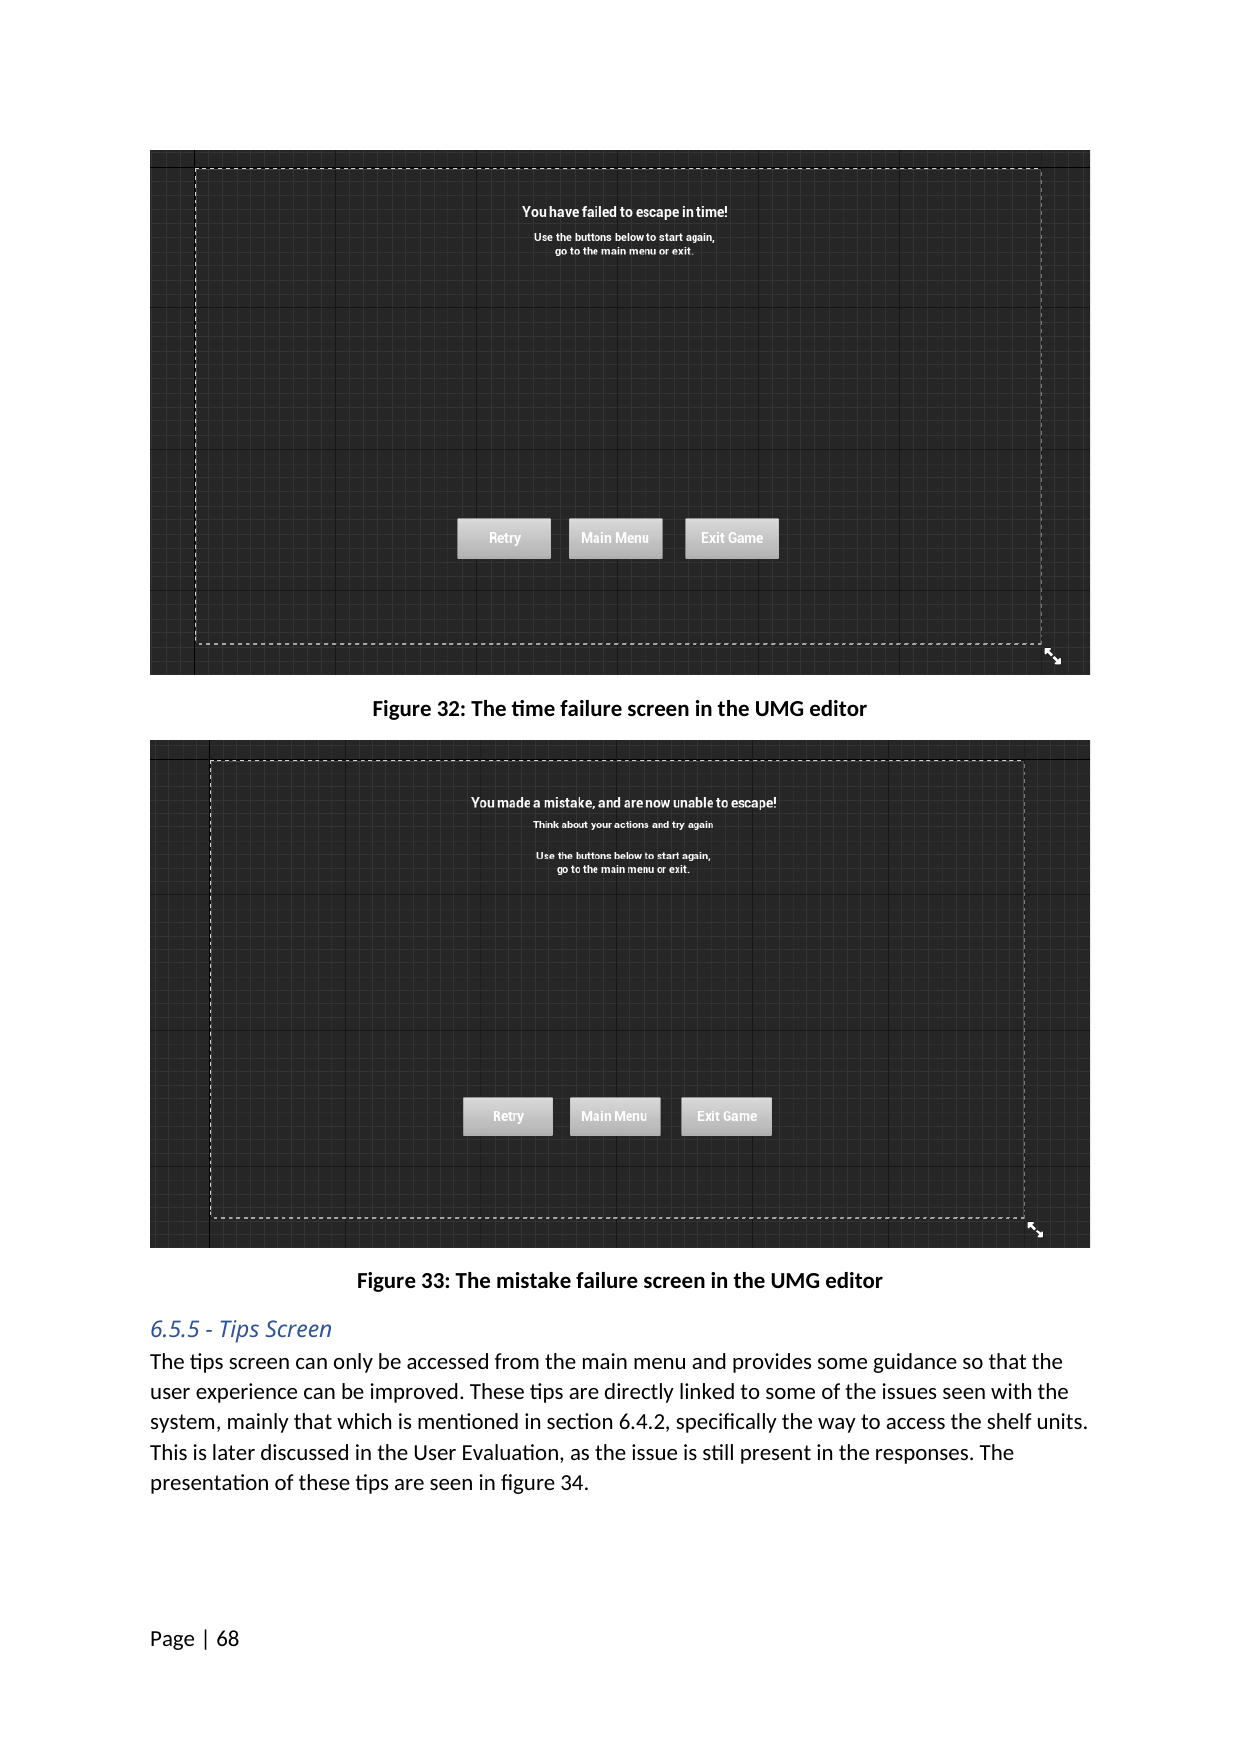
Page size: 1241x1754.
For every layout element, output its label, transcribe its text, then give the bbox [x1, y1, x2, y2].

picture [150, 740, 1091, 1248]
text The tips screen can only be accessed from the main menu and provides some guidance so that the user experience can be improved. These tips are directly linked to some of the issues seen with the system, mainly that which is mentioned in section 6.4.2, specifically the way to access the shelf units. This is later discussed in the User Evaluation, as the issue is still present in the responses. The presentation of these tips are seen in figure 34. [150, 1347, 1090, 1496]
text Figure 32: The time failure screen in the UMG editor [150, 694, 1090, 722]
subtitle 6.5.5 - Tips Screen [150, 1313, 1090, 1344]
text Figure 33: The mistake failure screen in the UMG editor [150, 1266, 1090, 1294]
picture [150, 150, 1091, 675]
